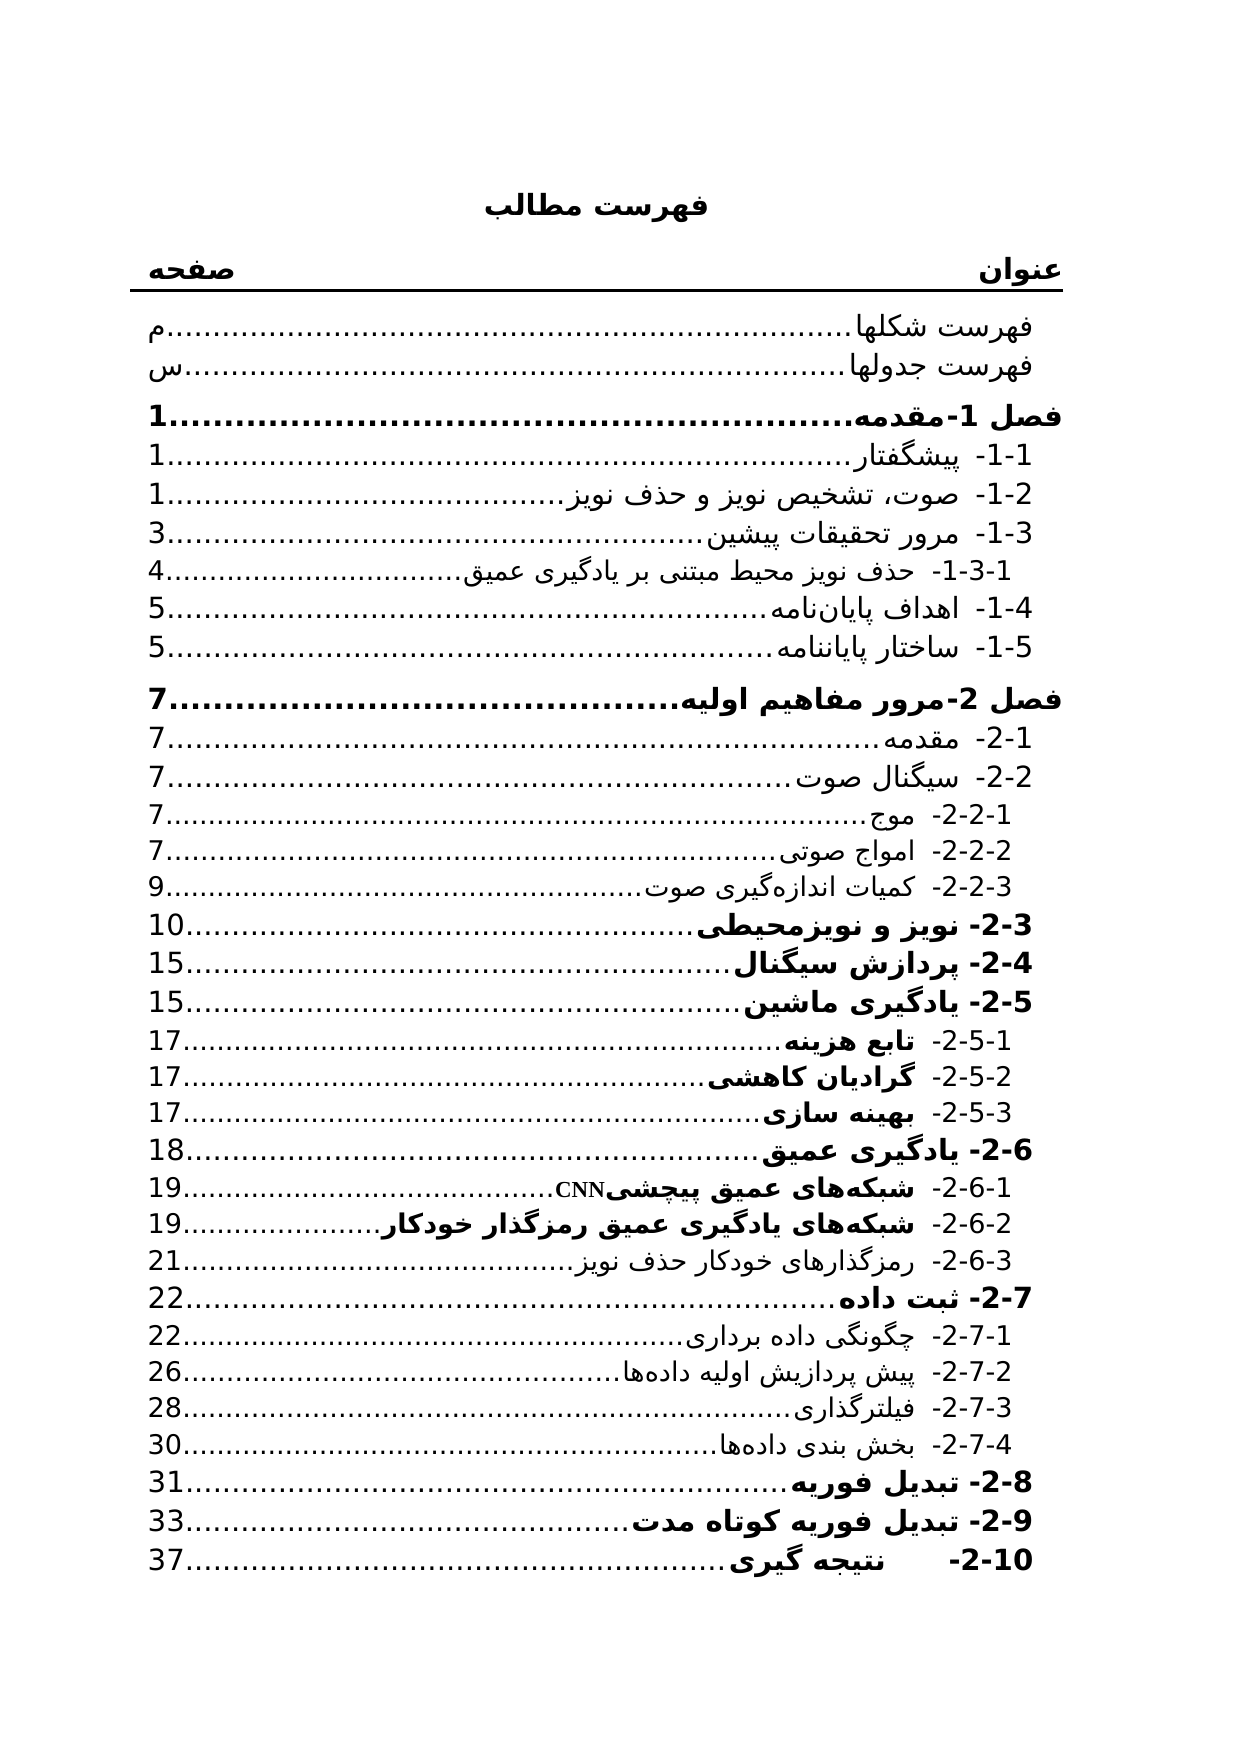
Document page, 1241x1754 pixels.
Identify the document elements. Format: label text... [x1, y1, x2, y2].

text 2-6-2- شبکه‌های یادگیری عمیق رمزگذار خودکار 19 [130, 1209, 1013, 1240]
subtitle فهرست مطالب [130, 189, 1063, 223]
text 2-7- ثبت داده 22 [121, 1281, 1033, 1315]
text 2-6-1- شبکه‌های عمیق پیچشیCNN 19 [130, 1172, 1013, 1204]
text فهرست شکل‏ها ‌م [121, 309, 1033, 343]
text 1-5- ساختار پایان‏نامه 5 [121, 631, 1033, 665]
text 1-2- صوت، تشخیص نویز و حذف نویز 1 [121, 478, 1033, 512]
text 2-2-1- موج 7 [130, 799, 1013, 831]
text 2-9- تبدیل فوریه کوتاه مدت 33 [121, 1504, 1033, 1538]
text 1-1- پیشگفتار 1 [121, 439, 1033, 473]
text 2-6- یادگیری عمیق 18 [121, 1133, 1033, 1167]
text 1-3- مرور تحقیقات پیشین 3 [121, 517, 1033, 551]
text 2-7-1- چگونگی داده برداری 22 [130, 1320, 1013, 1352]
text 2-6-3- رمزگذارهای خودکار حذف نویز 21 [130, 1245, 1013, 1277]
text 2-2-3- کمیات اندازه‌گیری صوت 9 [130, 872, 1013, 903]
text 2-1- مقدمه 7 [121, 721, 1033, 755]
text فهرست جدول‏ها ‌س [121, 348, 1033, 382]
text فصل 1- مقدمه 1 [130, 400, 1063, 434]
text 2-4- پردازش سیگنال 15 [121, 947, 1033, 981]
text 2-2-2- امواج صوتی 7 [130, 835, 1013, 867]
text فصل 2- مرور مفاهیم اولیه 7 [130, 682, 1063, 716]
text 2-3- نویز و نویزمحیطی 10 [121, 908, 1033, 942]
text 2-2- سیگنال صوت 7 [121, 760, 1033, 794]
text 2-5- یادگیری ماشین 15 [121, 986, 1033, 1020]
text 2-5-2- گرادیان کاهشی 17 [130, 1061, 1013, 1093]
text 2-5-3- بهینه سازی 17 [130, 1097, 1013, 1129]
text 2-5-1- تابع هزینه 17 [130, 1025, 1013, 1056]
text 2-8- تبدیل فوریه 31 [121, 1465, 1033, 1499]
text 2-7-4- بخش بندی داده‌ها 30 [130, 1429, 1013, 1461]
text 2-7-2- پیش پردازیش اولیه داده‌ها 26 [130, 1356, 1013, 1388]
text 1-4- اهداف پایان‌نامه 5 [121, 592, 1033, 626]
text 1-3-1- حذف نویز محیط مبتنی بر یادگیری عمیق 4 [130, 556, 1013, 587]
text 2-7-3- فیلترگذاری 28 [130, 1393, 1013, 1424]
text 2-10- نتیجه گیری 37 [121, 1543, 1033, 1577]
text عنوان صفحه [130, 253, 1063, 289]
